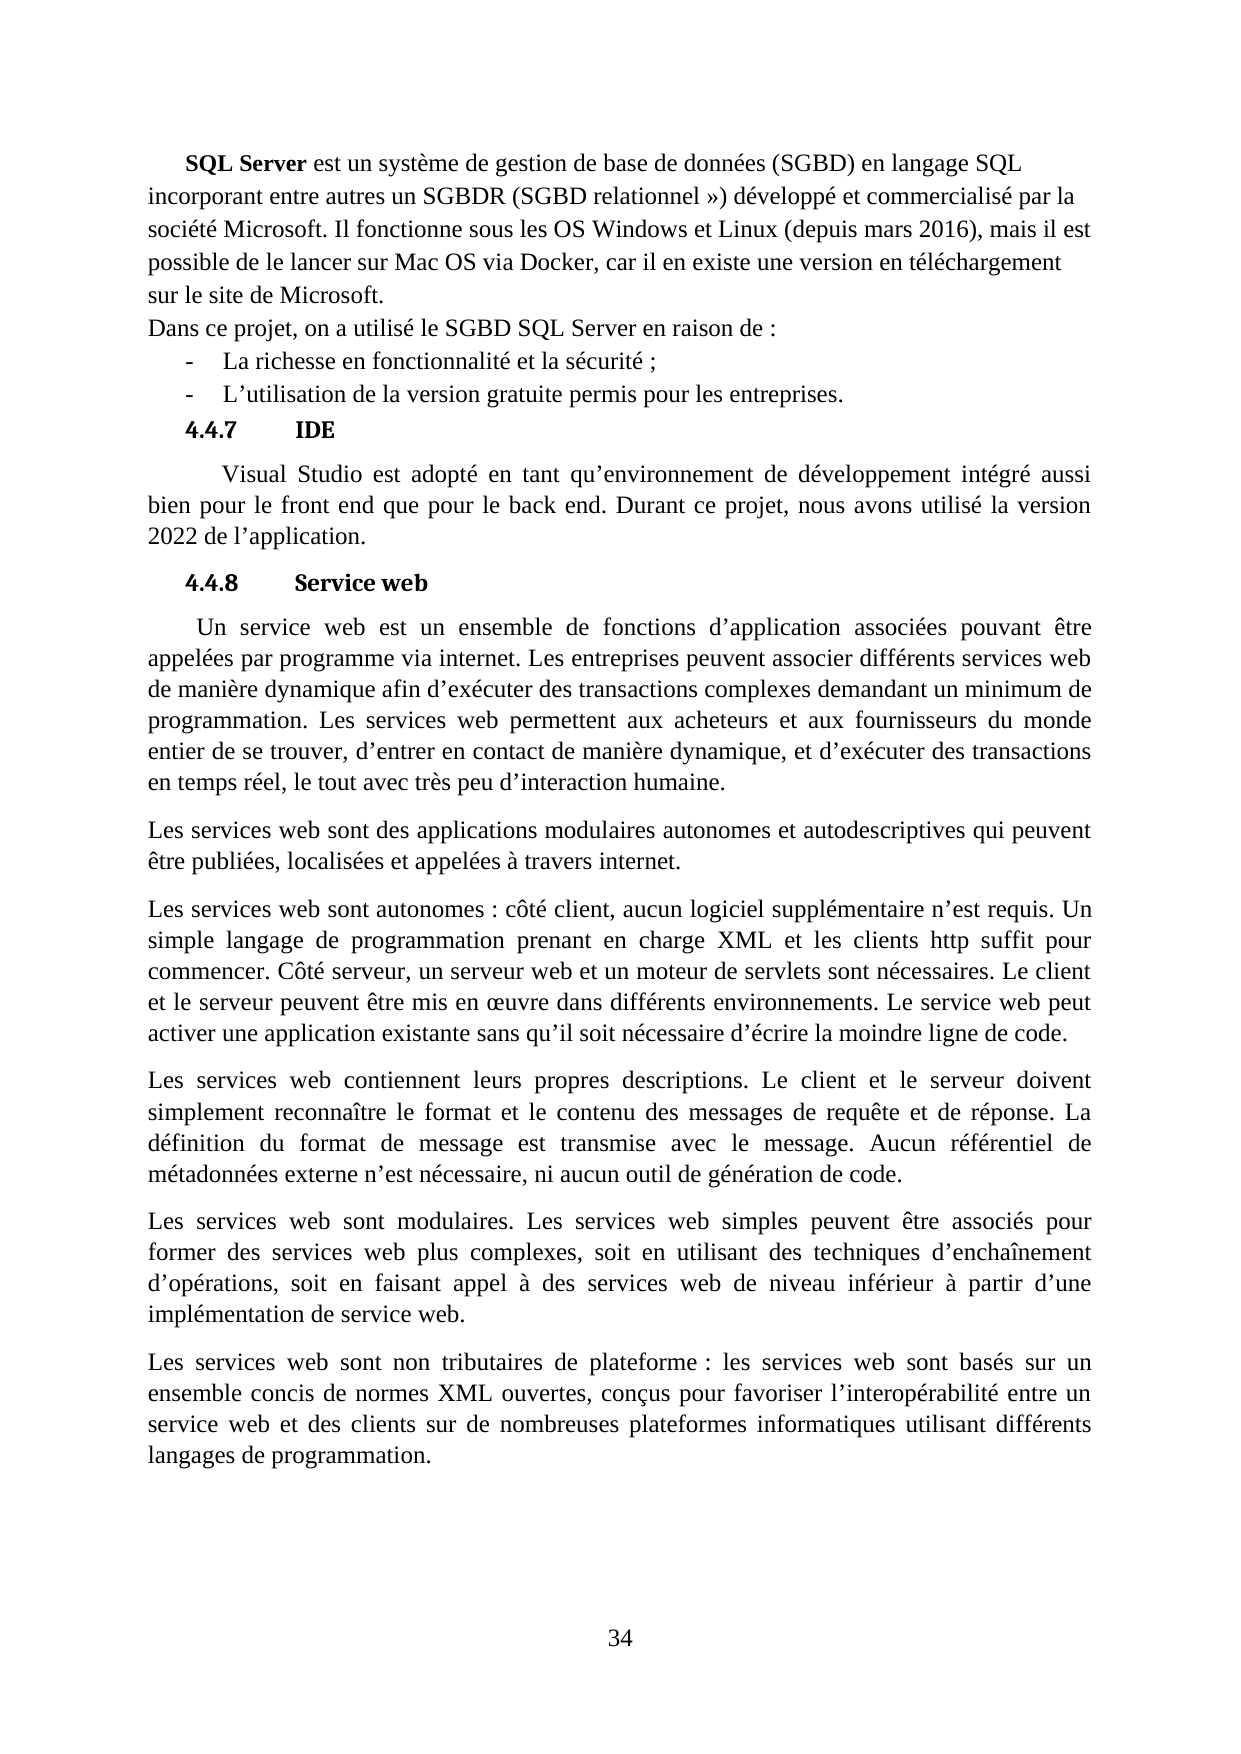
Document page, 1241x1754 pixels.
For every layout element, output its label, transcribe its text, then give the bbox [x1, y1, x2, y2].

text Les services web sont modulaires. Les services web simples peuvent être associés pour former des services web plus complexes, soit en utilisant des techniques d’enchaînement d’opérations, soit en faisant appel à des services web de niveau inférieur à partir d’une implémentation de service web. [148, 1206, 1092, 1328]
subtitle IDE [185, 416, 1092, 445]
text SQL Server est un système de gestion de base de données (SGBD) en langage SQL incorporant entre autres un SGBDR (SGBD relationnel ») développé et commercialisé par la société Microsoft. Il fonctionne sous les OS Windows et Linux (depuis mars 2016), mais il est possible de le lancer sur Mac OS via Docker, car il en existe une version en téléchargement sur le site de Microsoft. [148, 148, 1092, 308]
text Les services web contiennent leurs propres descriptions. Le client et le serveur doivent simplement reconnaître le format et le contenu des messages de requête et de réponse. La définition du format de message est transmise avec le message. Aucun référentiel de métadonnées externe n’est nécessaire, ni aucun outil de génération de code. [148, 1066, 1092, 1187]
text Les services web sont autonomes : côté client, aucun logiciel supplémentaire n’est requis. Un simple langage de programmation prenant en charge XML et les clients http suffit pour commencer. Côté serveur, un serveur web et un moteur de servlets sont nécessaires. Le client et le serveur peuvent être mis en œuvre dans différents environnements. Le service web peut activer une application existante sans qu’il soit nécessaire d’écrire la moindre ligne de code. [148, 894, 1092, 1047]
list L’utilisation de la version gratuite permis pour les entreprises. [185, 379, 1092, 408]
text Les services web sont des applications modulaires autonomes et autodescriptives qui peuvent être publiées, localisées et appelées à travers internet. [148, 815, 1092, 875]
subtitle Service web [185, 569, 1092, 598]
text Dans ce projet, on a utilisé le SGBD SQL Server en raison de : [148, 313, 1092, 342]
text Visual Studio est adopté en tant qu’environnement de développement intégré aussi bien pour le front end que pour le back end. Durant ce projet, nous avons utilisé la version 2022 de l’application. [148, 459, 1092, 550]
list La richesse en fonctionnalité et la sécurité ; [185, 346, 1092, 374]
text Les services web sont non tributaires de plateforme : les services web sont basés sur un ensemble concis de normes XML ouvertes, conçus pour favoriser l’interopérabilité entre un service web et des clients sur de nombreuses plateformes informatiques utilisant différents langages de programmation. [148, 1347, 1092, 1469]
text Un service web est un ensemble de fonctions d’application associées pouvant être appelées par programme via internet. Les entreprises peuvent associer différents services web de manière dynamique afin d’exécuter des transactions complexes demandant un minimum de programmation. Les services web permettent aux acheteurs et aux fournisseurs du monde entier de se trouver, d’entrer en contact de manière dynamique, et d’exécuter des transactions en temps réel, le tout avec très peu d’interaction humaine. [148, 612, 1092, 796]
